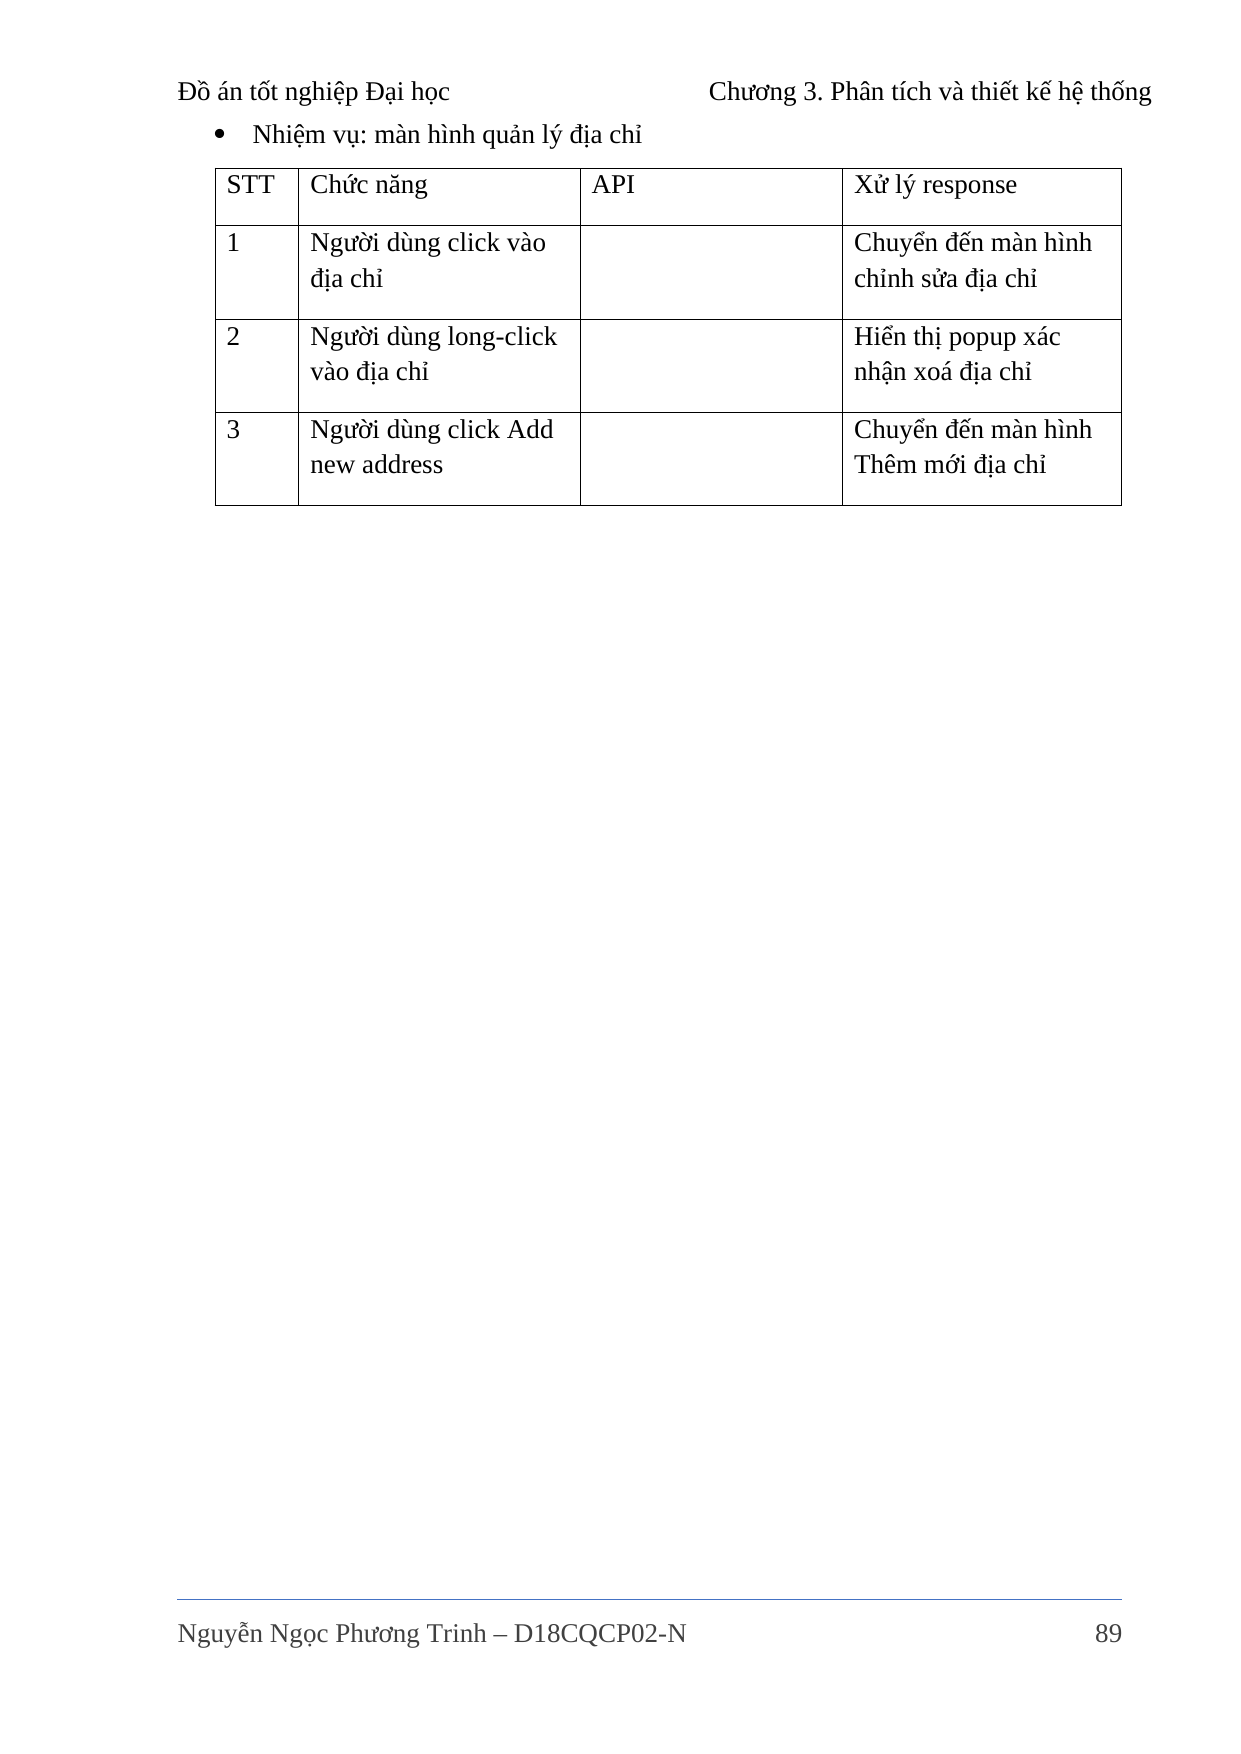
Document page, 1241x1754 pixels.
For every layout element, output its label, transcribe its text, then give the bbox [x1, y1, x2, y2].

list Nhiệm vụ: màn hình quản lý địa chỉ [215, 118, 1122, 149]
table_cell [581, 320, 842, 412]
table_cell [581, 413, 842, 505]
table_header API [581, 169, 842, 225]
table_header STT [216, 169, 298, 225]
table_cell Người dùng click Add new address [299, 413, 580, 505]
table_cell 3 [216, 413, 298, 505]
table_cell 2 [216, 320, 298, 412]
table_cell Người dùng click vào địa chỉ [299, 226, 580, 318]
table_cell Chuyển đến màn hình chỉnh sửa địa chỉ [843, 226, 1121, 318]
table_cell Hiển thị popup xác nhận xoá địa chỉ [843, 320, 1121, 412]
table_cell [581, 226, 842, 318]
table_header Xử lý response [843, 169, 1121, 225]
table_header Chức năng [299, 169, 580, 225]
table_cell Người dùng long-click vào địa chỉ [299, 320, 580, 412]
table_cell 1 [216, 226, 298, 318]
table_cell Chuyển đến màn hình Thêm mới địa chỉ [843, 413, 1121, 505]
